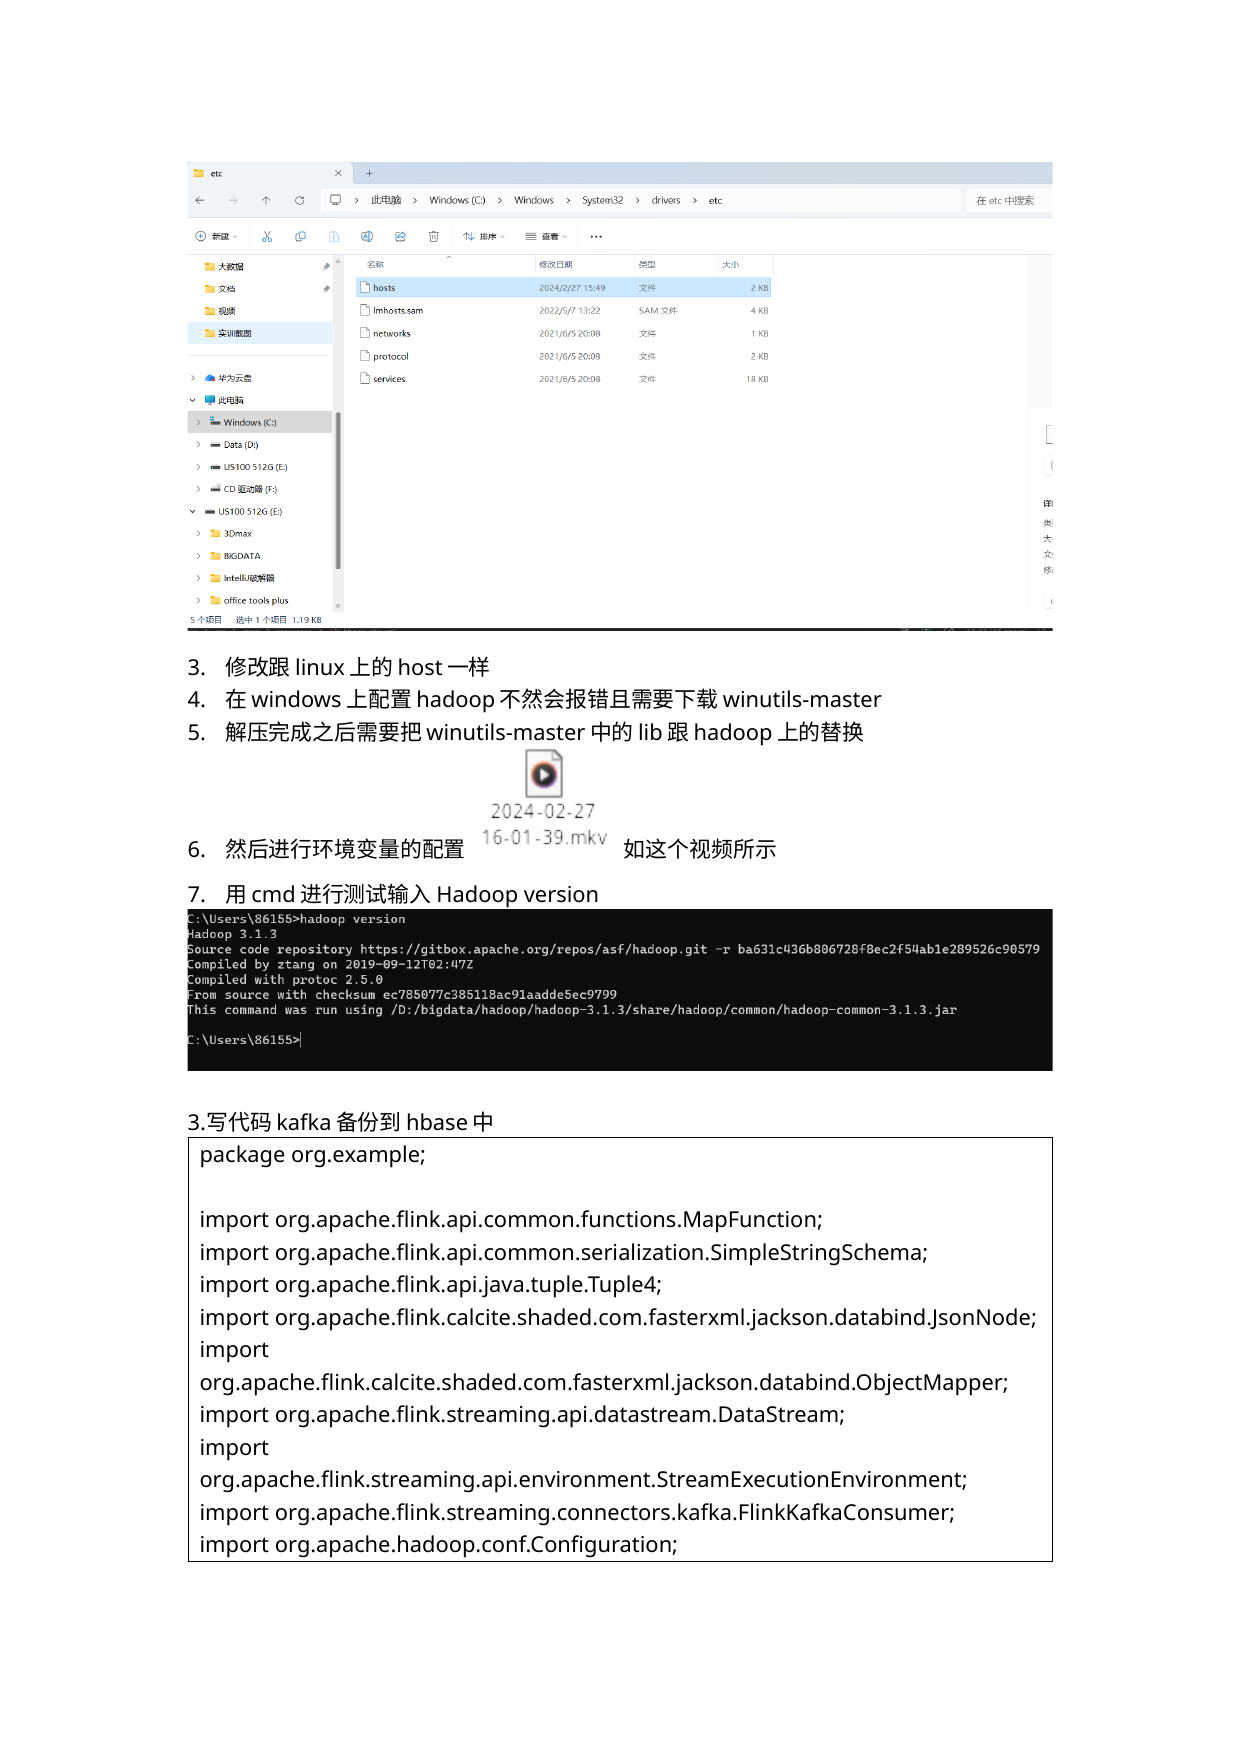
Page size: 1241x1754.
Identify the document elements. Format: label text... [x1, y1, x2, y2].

list 修改跟linux上的host一样 [187, 649, 1053, 682]
list 在windows上配置hadoop不然会报错且需要下载winutils-master [187, 682, 1053, 714]
list 用cmd进行测试输入 Hadoop version [187, 877, 1053, 909]
text 3.写代码kafka备份到hbase中 [187, 1104, 1053, 1137]
picture [187, 909, 1053, 1071]
picture [187, 162, 1053, 631]
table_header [189, 1138, 1052, 1561]
list 解压完成之后需要把winutils-master中的lib跟hadoop上的替换 [187, 714, 1053, 747]
list 然后进行环境变量的配置如这个视频所示 [187, 747, 1053, 877]
